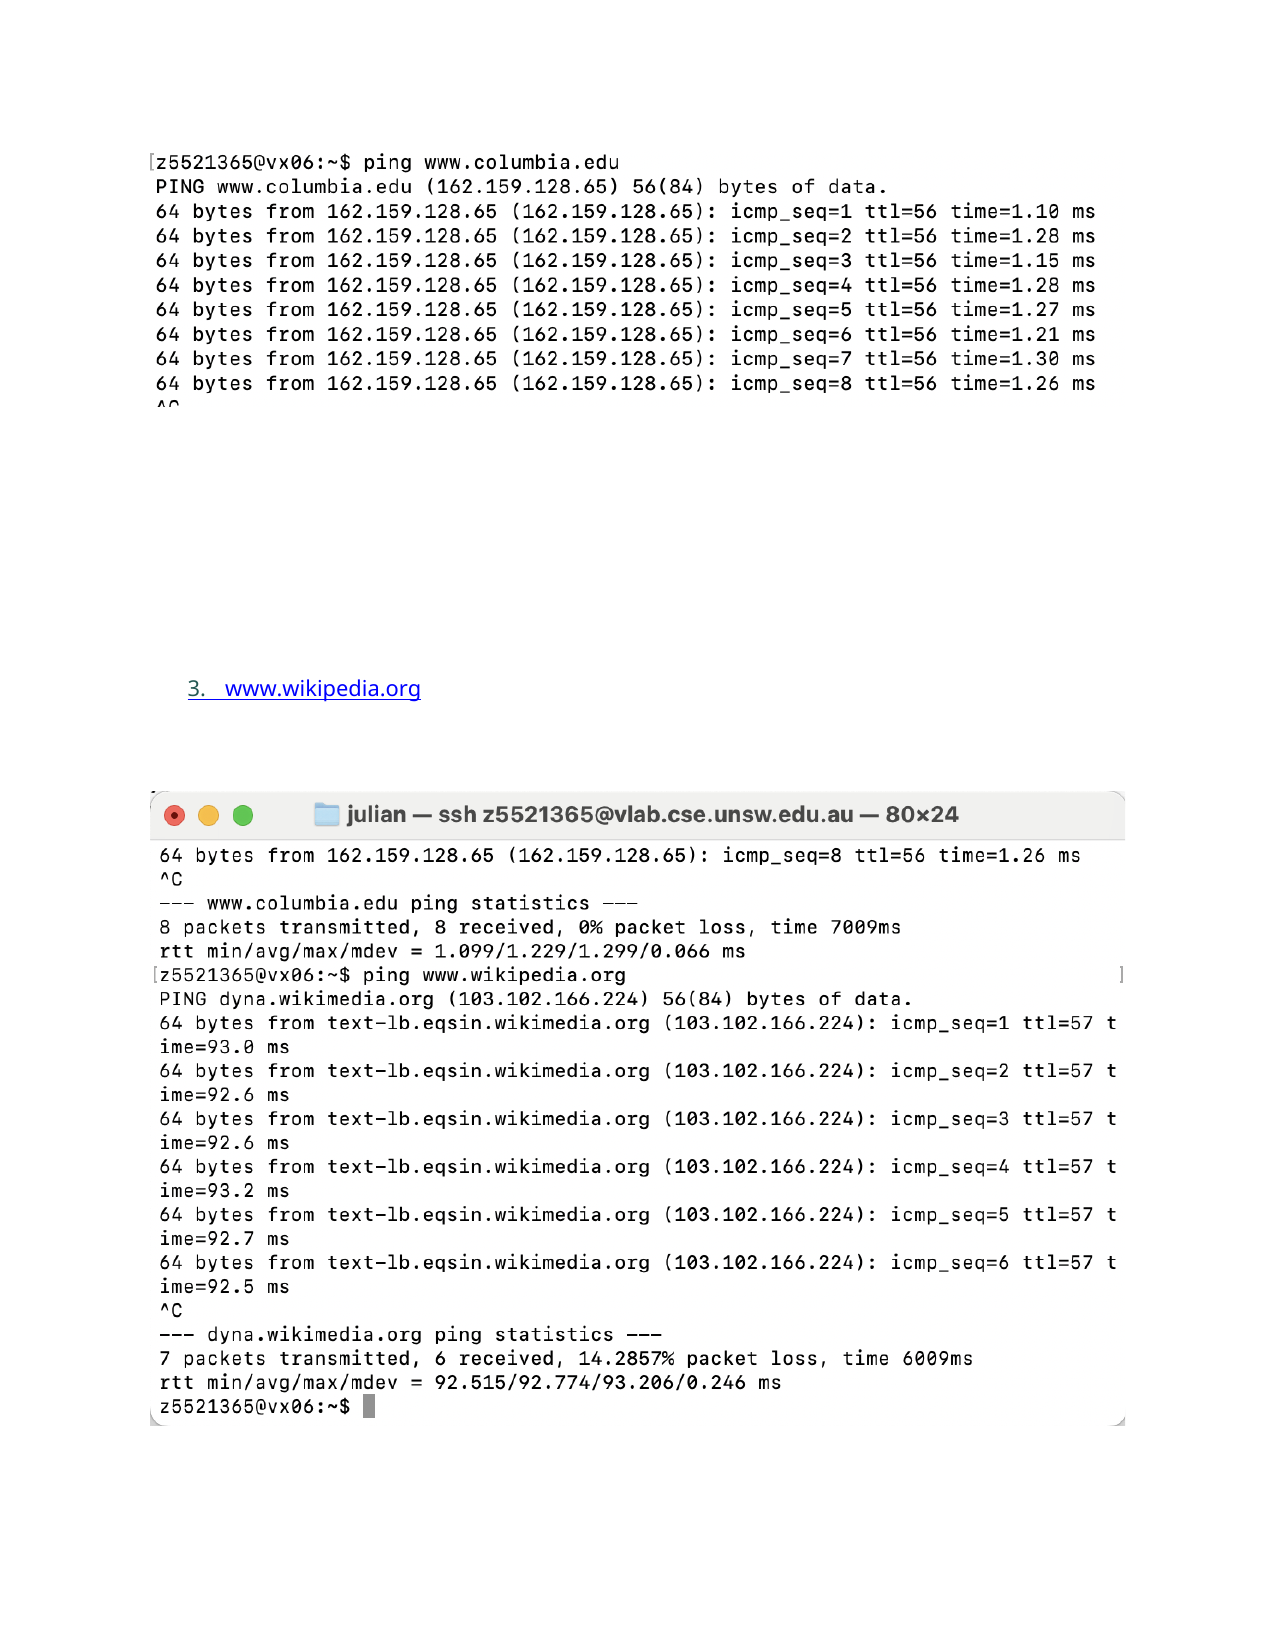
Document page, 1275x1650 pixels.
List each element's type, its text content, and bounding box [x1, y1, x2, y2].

list www.wikipedia.org [187, 673, 1125, 703]
picture [150, 150, 1125, 407]
picture [150, 791, 1125, 1426]
